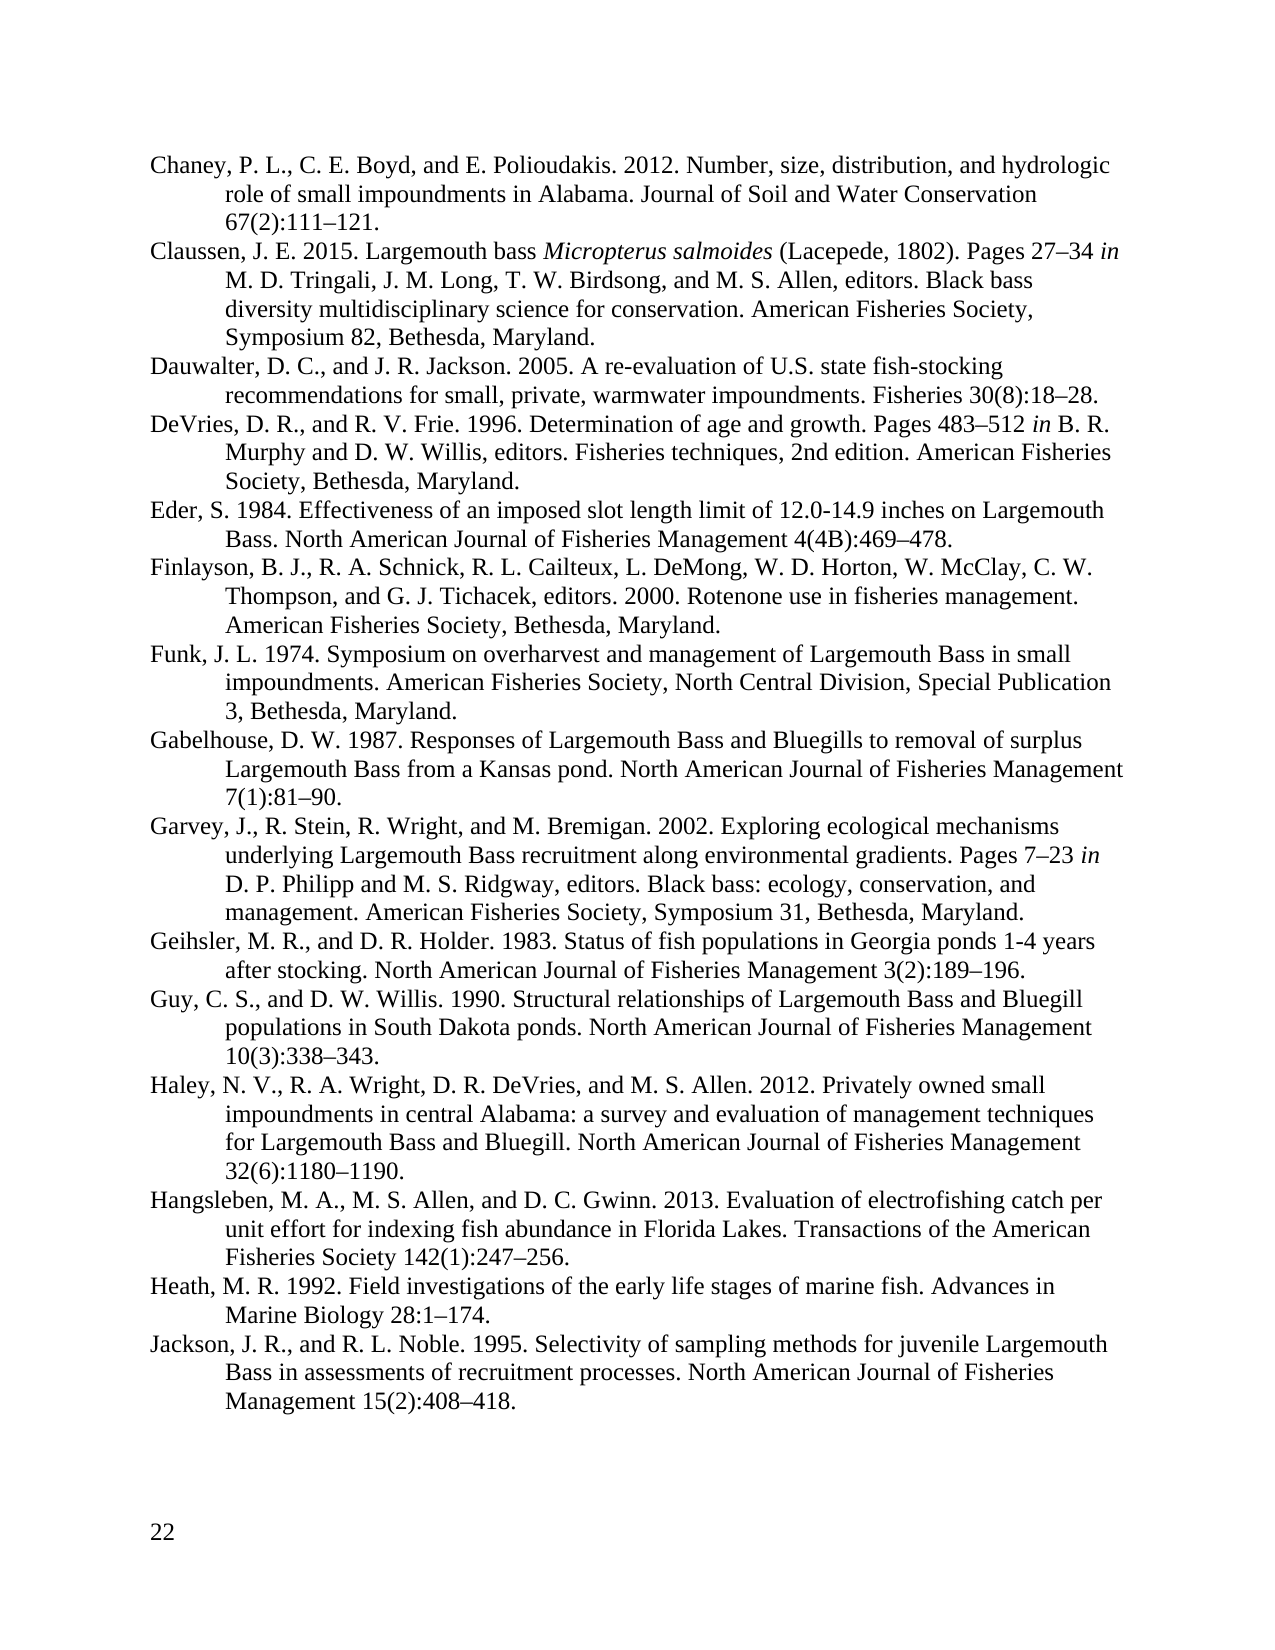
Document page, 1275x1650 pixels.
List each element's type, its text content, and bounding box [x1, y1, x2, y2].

text Dauwalter, D. C., and J. R. Jackson. 2005. A re-evaluation of U.S. state fish-stocking recommendations for small, private, warmwater impoundments. Fisheries 30(8):18–28. [150, 351, 1125, 409]
text Finlayson, B. J., R. A. Schnick, R. L. Cailteux, L. DeMong, W. D. Horton, W. McClay, C. W. Thompson, and G. J. Tichacek, editors. 2000. Rotenone use in fisheries management. American Fisheries Society, Bethesda, Maryland. [150, 552, 1125, 639]
text Haley, N. V., R. A. Wright, D. R. DeVries, and M. S. Allen. 2012. Privately owned small impoundments in central Alabama: a survey and evaluation of management techniques for Largemouth Bass and Bluegill. North American Journal of Fisheries Management 32(6):1180–1190. [150, 1070, 1125, 1185]
text Eder, S. 1984. Effectiveness of an imposed slot length limit of 12.0-14.9 inches on Largemouth Bass. North American Journal of Fisheries Management 4(4B):469–478. [150, 495, 1125, 552]
text DeVries, D. R., and R. V. Frie. 1996. Determination of age and growth. Pages 483–512 in B. R. Murphy and D. W. Willis, editors. Fisheries techniques, 2nd edition. American Fisheries Society, Bethesda, Maryland. [150, 409, 1125, 495]
text Guy, C. S., and D. W. Willis. 1990. Structural relationships of Largemouth Bass and Bluegill populations in South Dakota ponds. North American Journal of Fisheries Management 10(3):338–343. [150, 984, 1125, 1070]
text Claussen, J. E. 2015. Largemouth bass Micropterus salmoides (Lacepede, 1802). Pages 27–34 in M. D. Tringali, J. M. Long, T. W. Birdsong, and M. S. Allen, editors. Black bass diversity multidisciplinary science for conservation. American Fisheries Society, Symposium 82, Bethesda, Maryland. [150, 236, 1125, 351]
text Garvey, J., R. Stein, R. Wright, and M. Bremigan. 2002. Exploring ecological mechanisms underlying Largemouth Bass recruitment along environmental gradients. Pages 7–23 in D. P. Philipp and M. S. Ridgway, editors. Black bass: ecology, conservation, and management. American Fisheries Society, Symposium 31, Bethesda, Maryland. [150, 811, 1125, 926]
text Geihsler, M. R., and D. R. Holder. 1983. Status of fish populations in Georgia ponds 1‐4 years after stocking. North American Journal of Fisheries Management 3(2):189–196. [150, 926, 1125, 984]
text Funk, J. L. 1974. Symposium on overharvest and management of Largemouth Bass in small impoundments. American Fisheries Society, North Central Division, Special Publication 3, Bethesda, Maryland. [150, 639, 1125, 725]
text Heath, M. R. 1992. Field investigations of the early life stages of marine fish. Advances in Marine Biology 28:1–174. [150, 1271, 1125, 1329]
text Hangsleben, M. A., M. S. Allen, and D. C. Gwinn. 2013. Evaluation of electrofishing catch per unit effort for indexing fish abundance in Florida Lakes. Transactions of the American Fisheries Society 142(1):247–256. [150, 1185, 1125, 1271]
text Gabelhouse, D. W. 1987. Responses of Largemouth Bass and Bluegills to removal of surplus Largemouth Bass from a Kansas pond. North American Journal of Fisheries Management 7(1):81–90. [150, 725, 1125, 811]
text Jackson, J. R., and R. L. Noble. 1995. Selectivity of sampling methods for juvenile Largemouth Bass in assessments of recruitment processes. North American Journal of Fisheries Management 15(2):408–418. [150, 1329, 1125, 1415]
text Chaney, P. L., C. E. Boyd, and E. Polioudakis. 2012. Number, size, distribution, and hydrologic role of small impoundments in Alabama. Journal of Soil and Water Conservation 67(2):111–121. [150, 150, 1125, 236]
